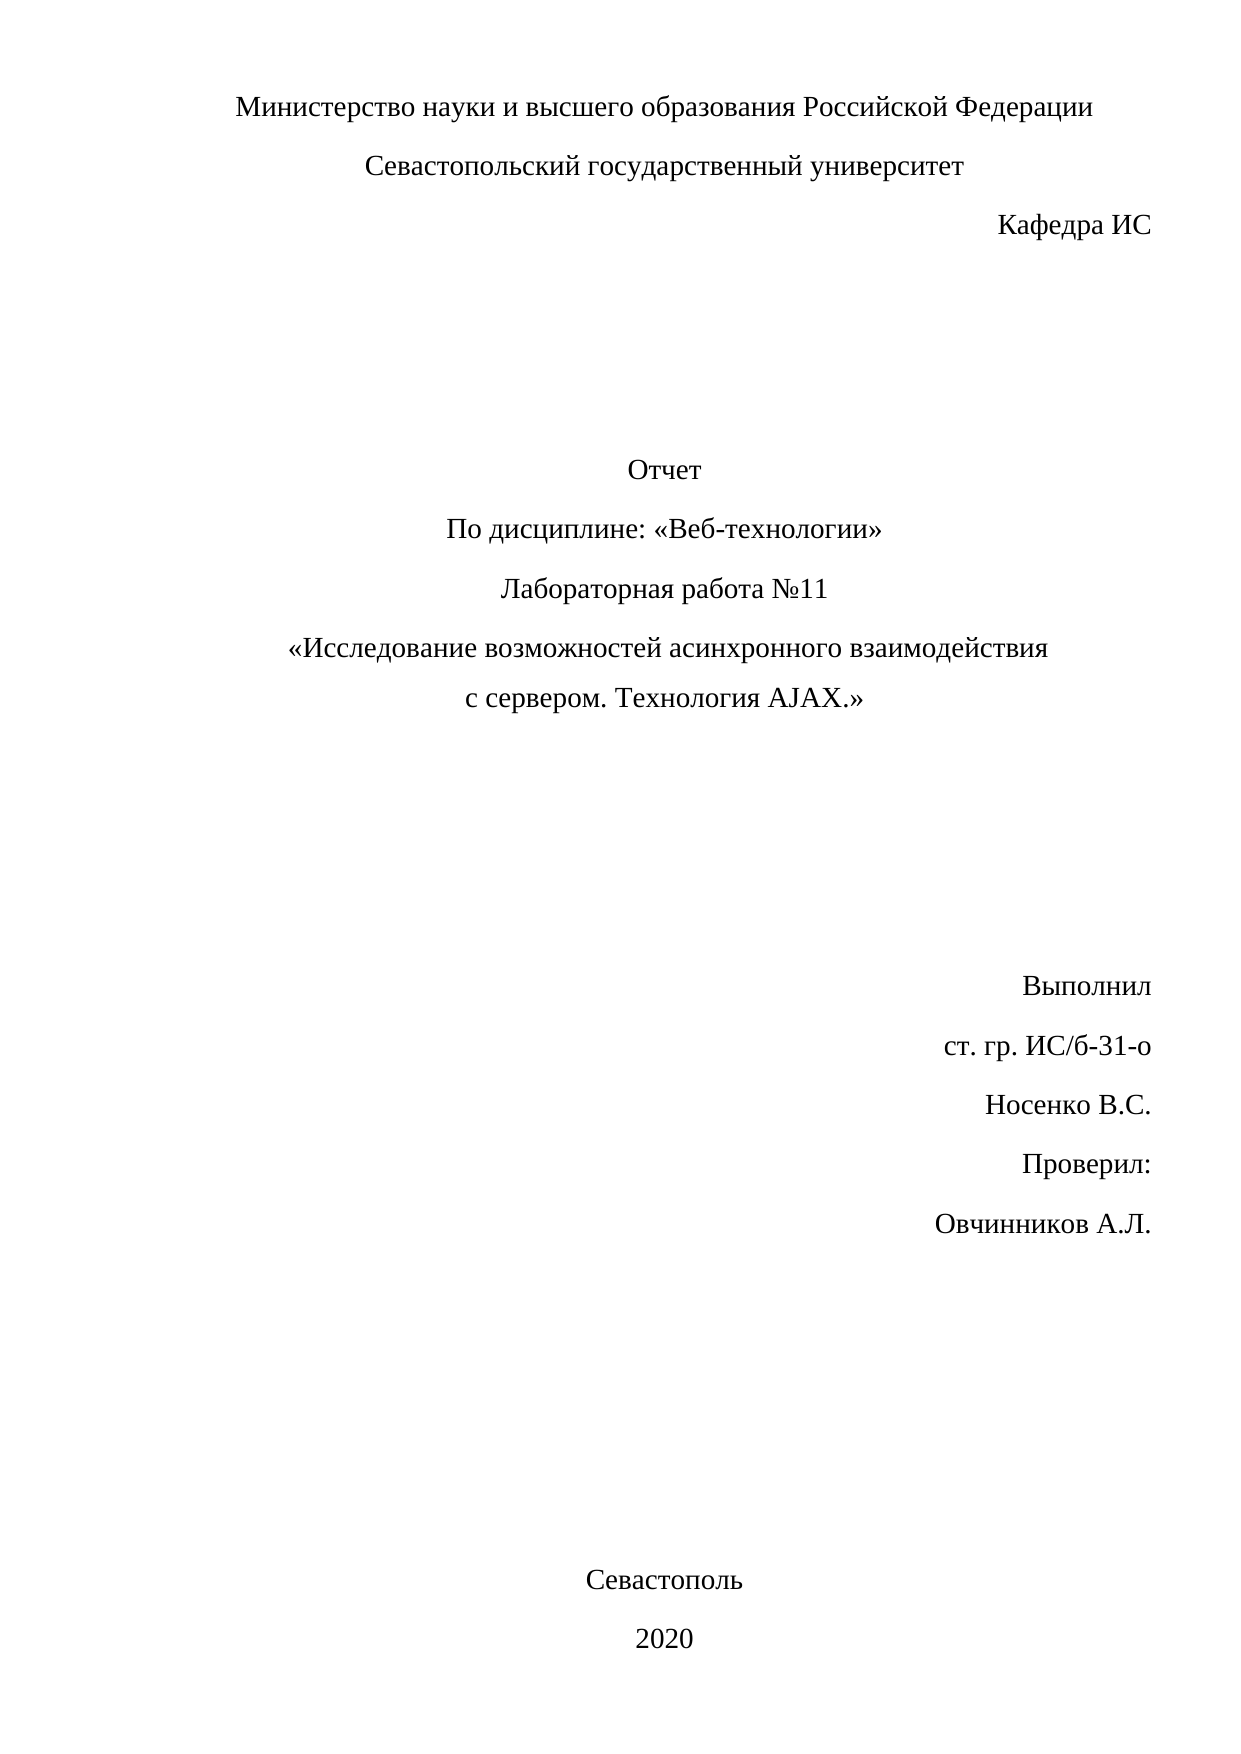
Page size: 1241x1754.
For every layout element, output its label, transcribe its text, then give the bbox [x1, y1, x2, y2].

text Севастопольский государственный университет [177, 148, 1152, 182]
text Овчинников А.Л. [177, 1206, 1152, 1239]
text Выполнил [177, 968, 1152, 1002]
text Севастополь [177, 1562, 1152, 1596]
text «Исследование возможностей асинхронного взаимодействия с сервером. Технология AJAX.» [177, 630, 1152, 714]
text Министерство науки и высшего образования Российской Федерации [177, 89, 1152, 122]
text 2020 [177, 1621, 1152, 1655]
text Лабораторная работа №11 [177, 571, 1152, 604]
text Отчет [177, 452, 1152, 486]
text Проверил: [177, 1146, 1152, 1180]
text ст. гр. ИС/б-31-о [177, 1028, 1152, 1061]
text По дисциплине: «Веб-технологии» [177, 511, 1152, 545]
text Носенко В.С. [177, 1087, 1152, 1121]
text Кафедра ИС [177, 207, 1152, 241]
